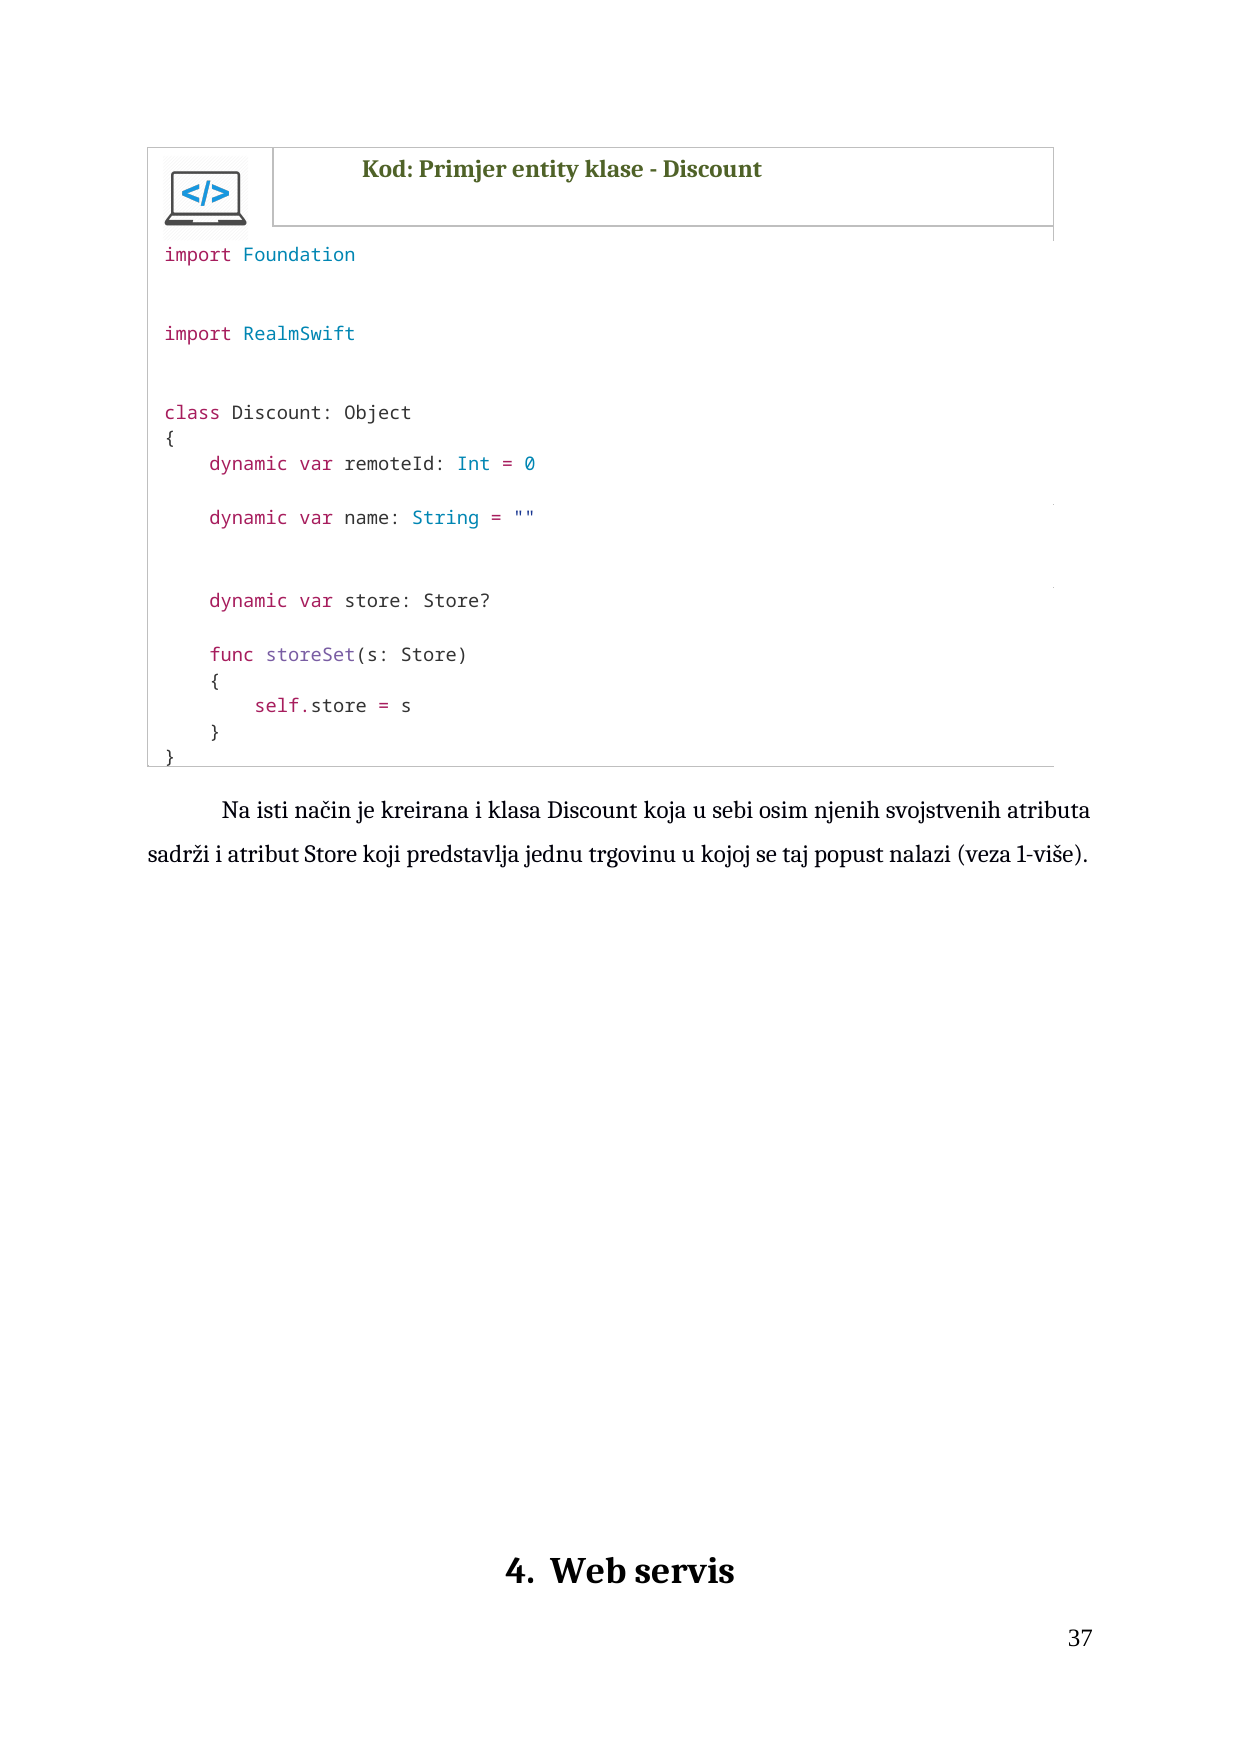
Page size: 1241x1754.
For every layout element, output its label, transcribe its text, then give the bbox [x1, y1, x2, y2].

picture [162, 155, 249, 241]
text Web servis [148, 1550, 1093, 1593]
text Na isti način je kreirana i klasa Discount koja u sebi osim njenih svojstvenih atributa sadrži i atribut Store koji predstavlja jednu trgovinu u kojoj se taj popust nalazi (veza 1-više). [148, 796, 1093, 868]
